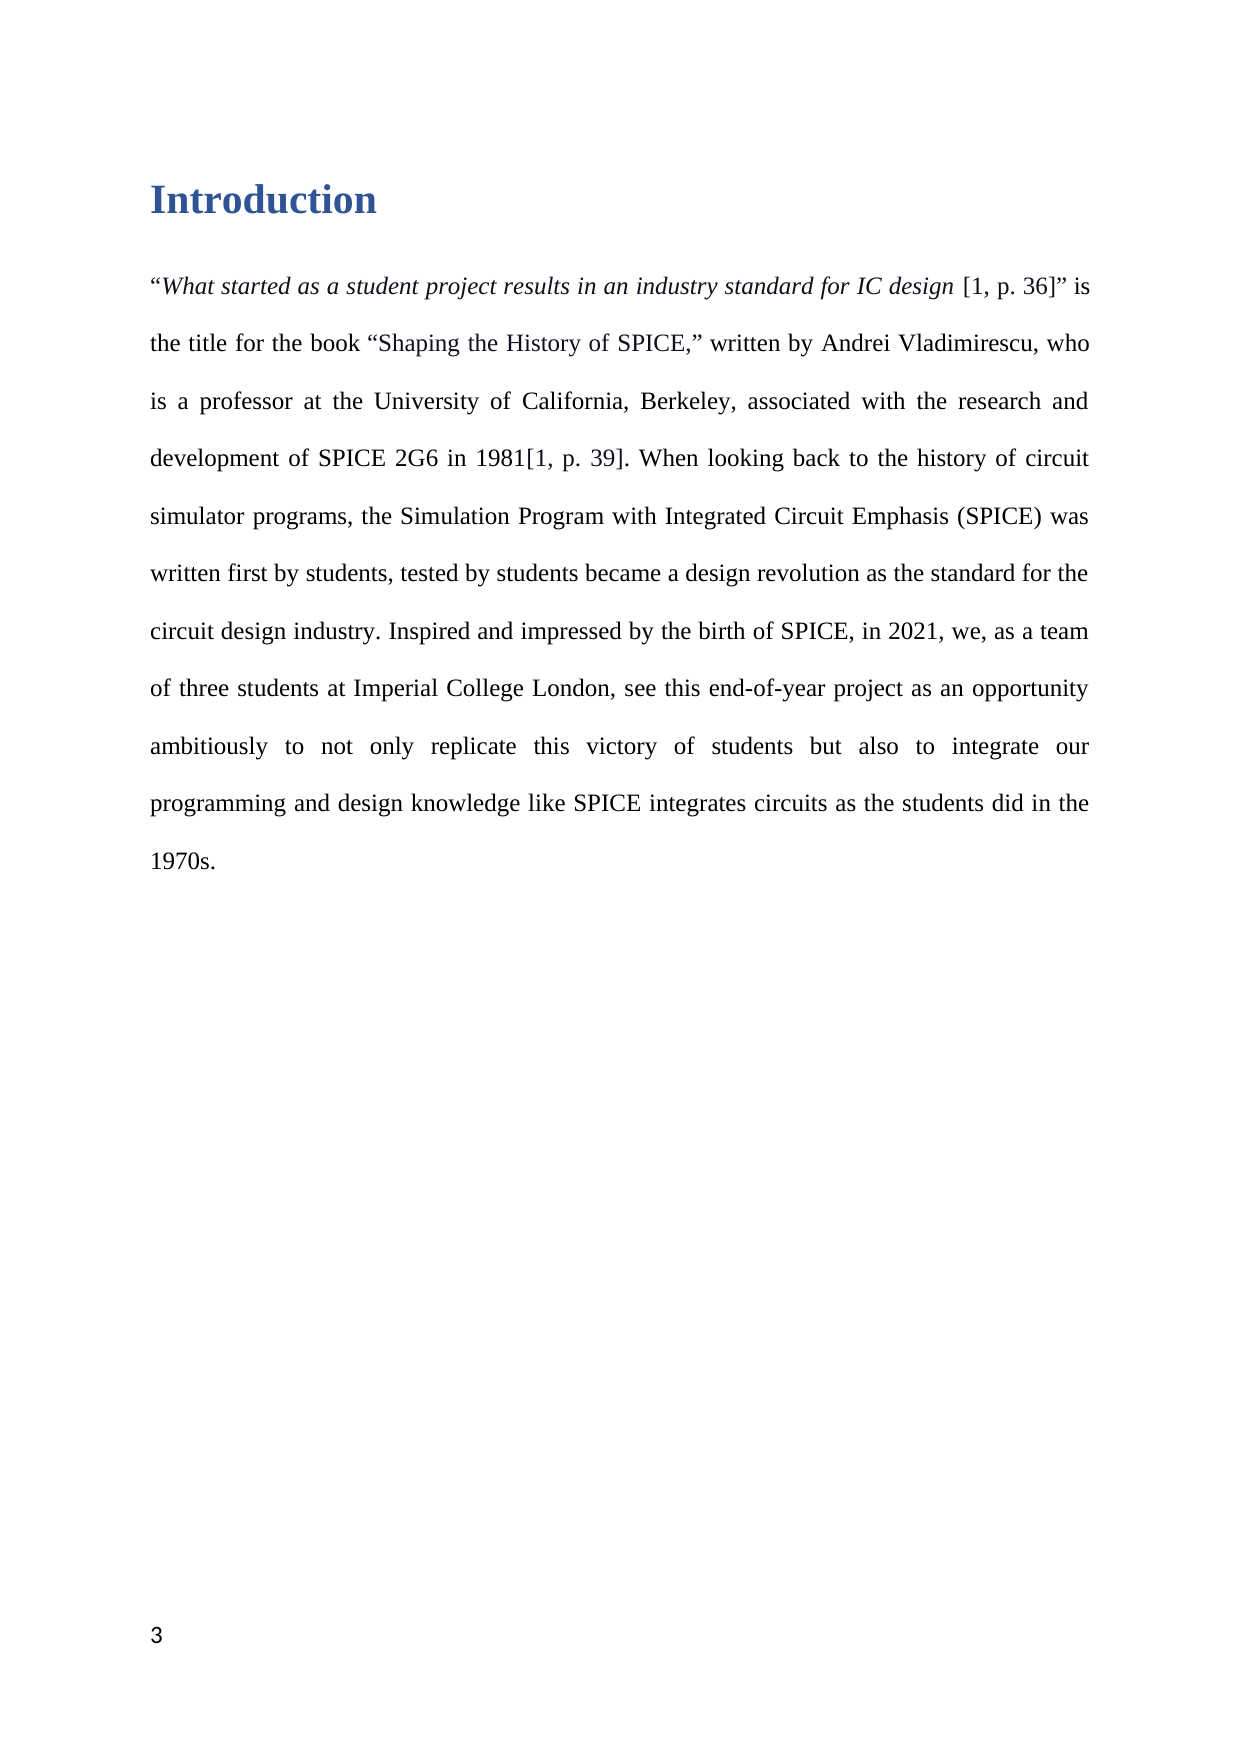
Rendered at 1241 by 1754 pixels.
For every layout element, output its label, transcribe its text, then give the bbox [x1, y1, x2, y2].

subtitle Introduction [150, 175, 1090, 223]
text “What started as a student project results in an industry standard for IC design [1, p. 36]” is the title for the book “Shaping the History of SPICE,” written by Andrei Vladimirescu, who is a professor at the University of California, Berkeley, associated with the research and development of SPICE 2G6 in 1981[1, p. 39]. When looking back to the history of circuit simulator programs, the Simulation Program with Integrated Circuit Emphasis (SPICE) was written first by students, tested by students became a design revolution as the standard for the circuit design industry. Inspired and impressed by the birth of SPICE, in 2021, we, as a team of three students at Imperial College London, see this end-of-year project as an opportunity ambitiously to not only replicate this victory of students but also to integrate our programming and design knowledge like SPICE integrates circuits as the students did in the 1970s. [150, 271, 1090, 874]
